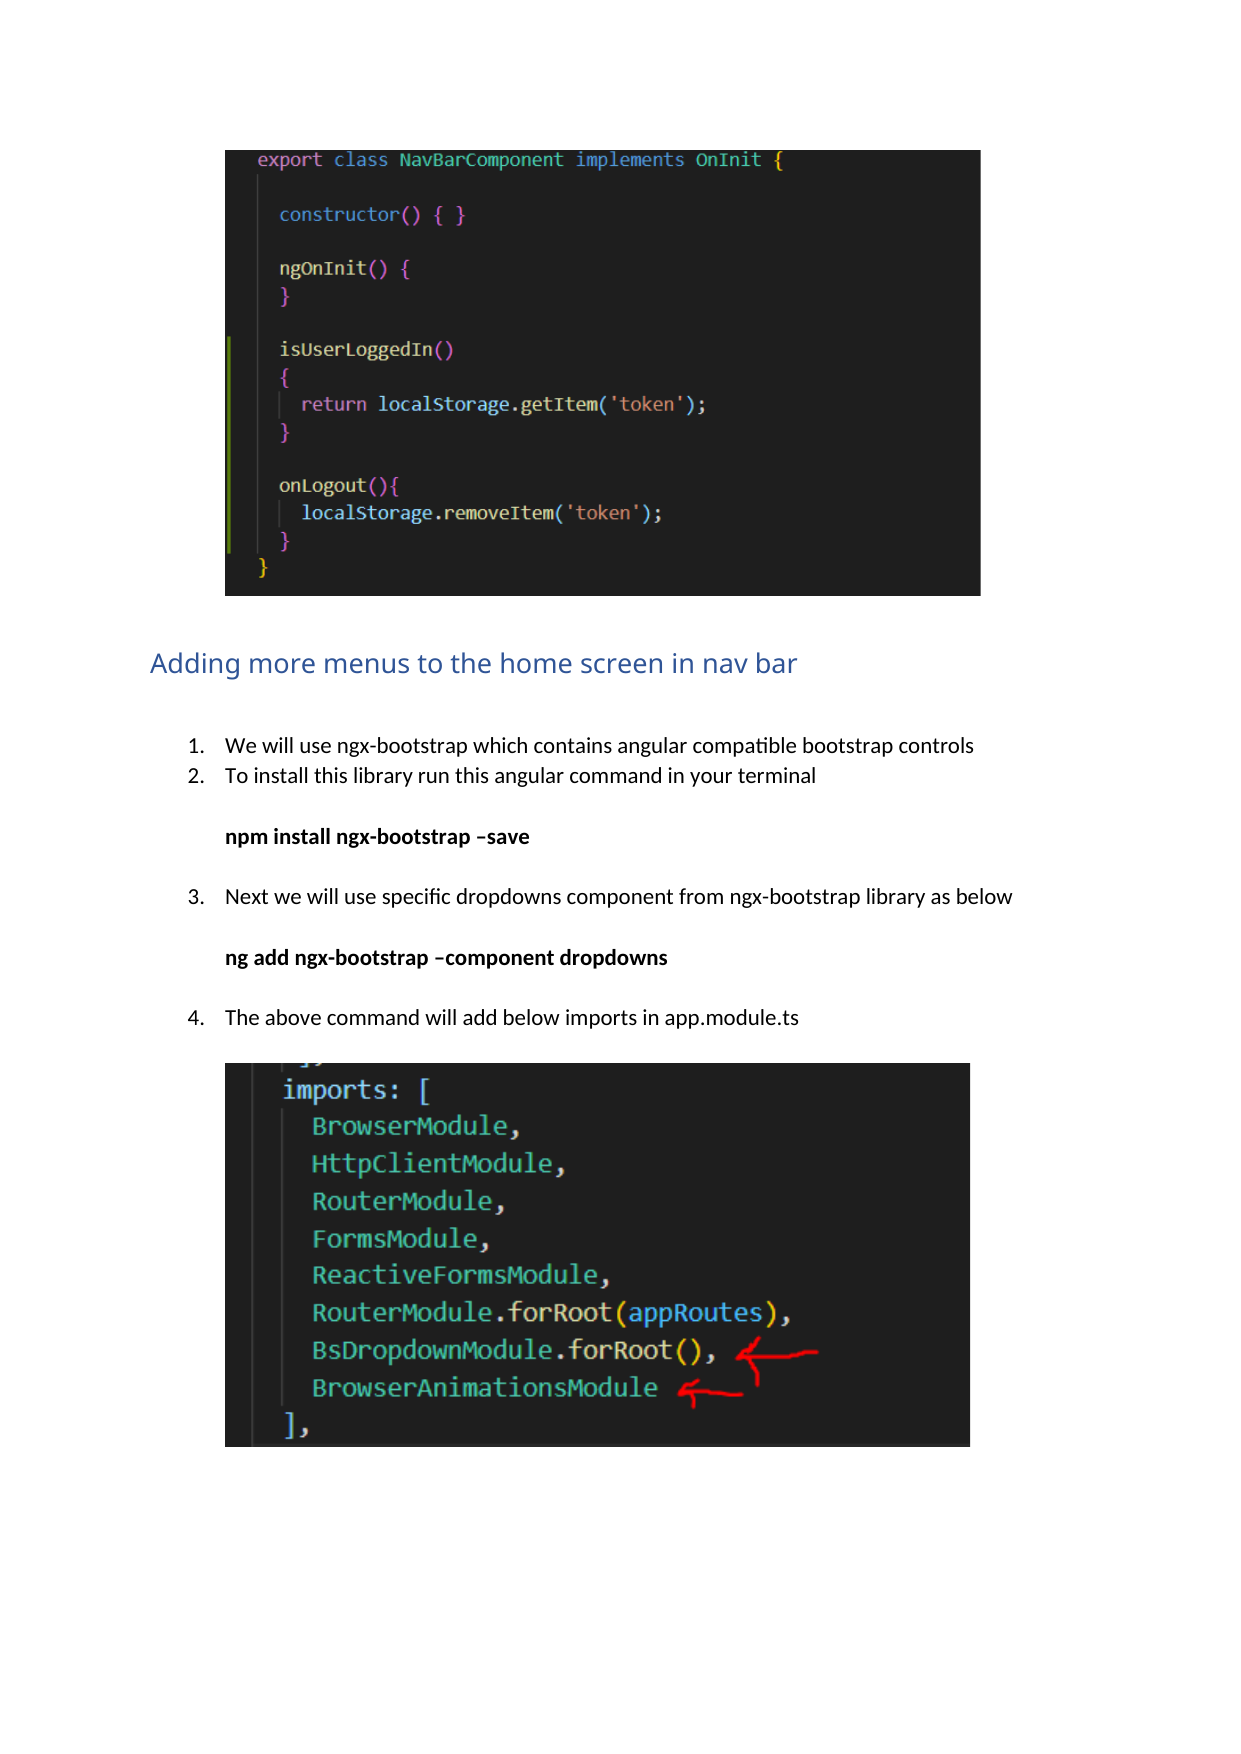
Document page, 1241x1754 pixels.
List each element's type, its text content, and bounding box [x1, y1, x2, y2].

list We will use ngx-bootstrap which contains angular compatible bootstrap controls [187, 731, 1090, 759]
list ng add ngx-bootstrap –component dropdowns [225, 943, 1090, 971]
subtitle Adding more menus to the home screen in nav bar [150, 645, 1090, 682]
list The above command will add below imports in app.module.ts [187, 1003, 1090, 1031]
list To install this library run this angular command in your terminal [187, 762, 1090, 790]
picture [225, 150, 981, 596]
picture [225, 1063, 971, 1447]
list Next we will use specific dropdowns component from ngx-bootstrap library as below [187, 882, 1090, 911]
list npm install ngx-bootstrap –save [225, 822, 1090, 850]
